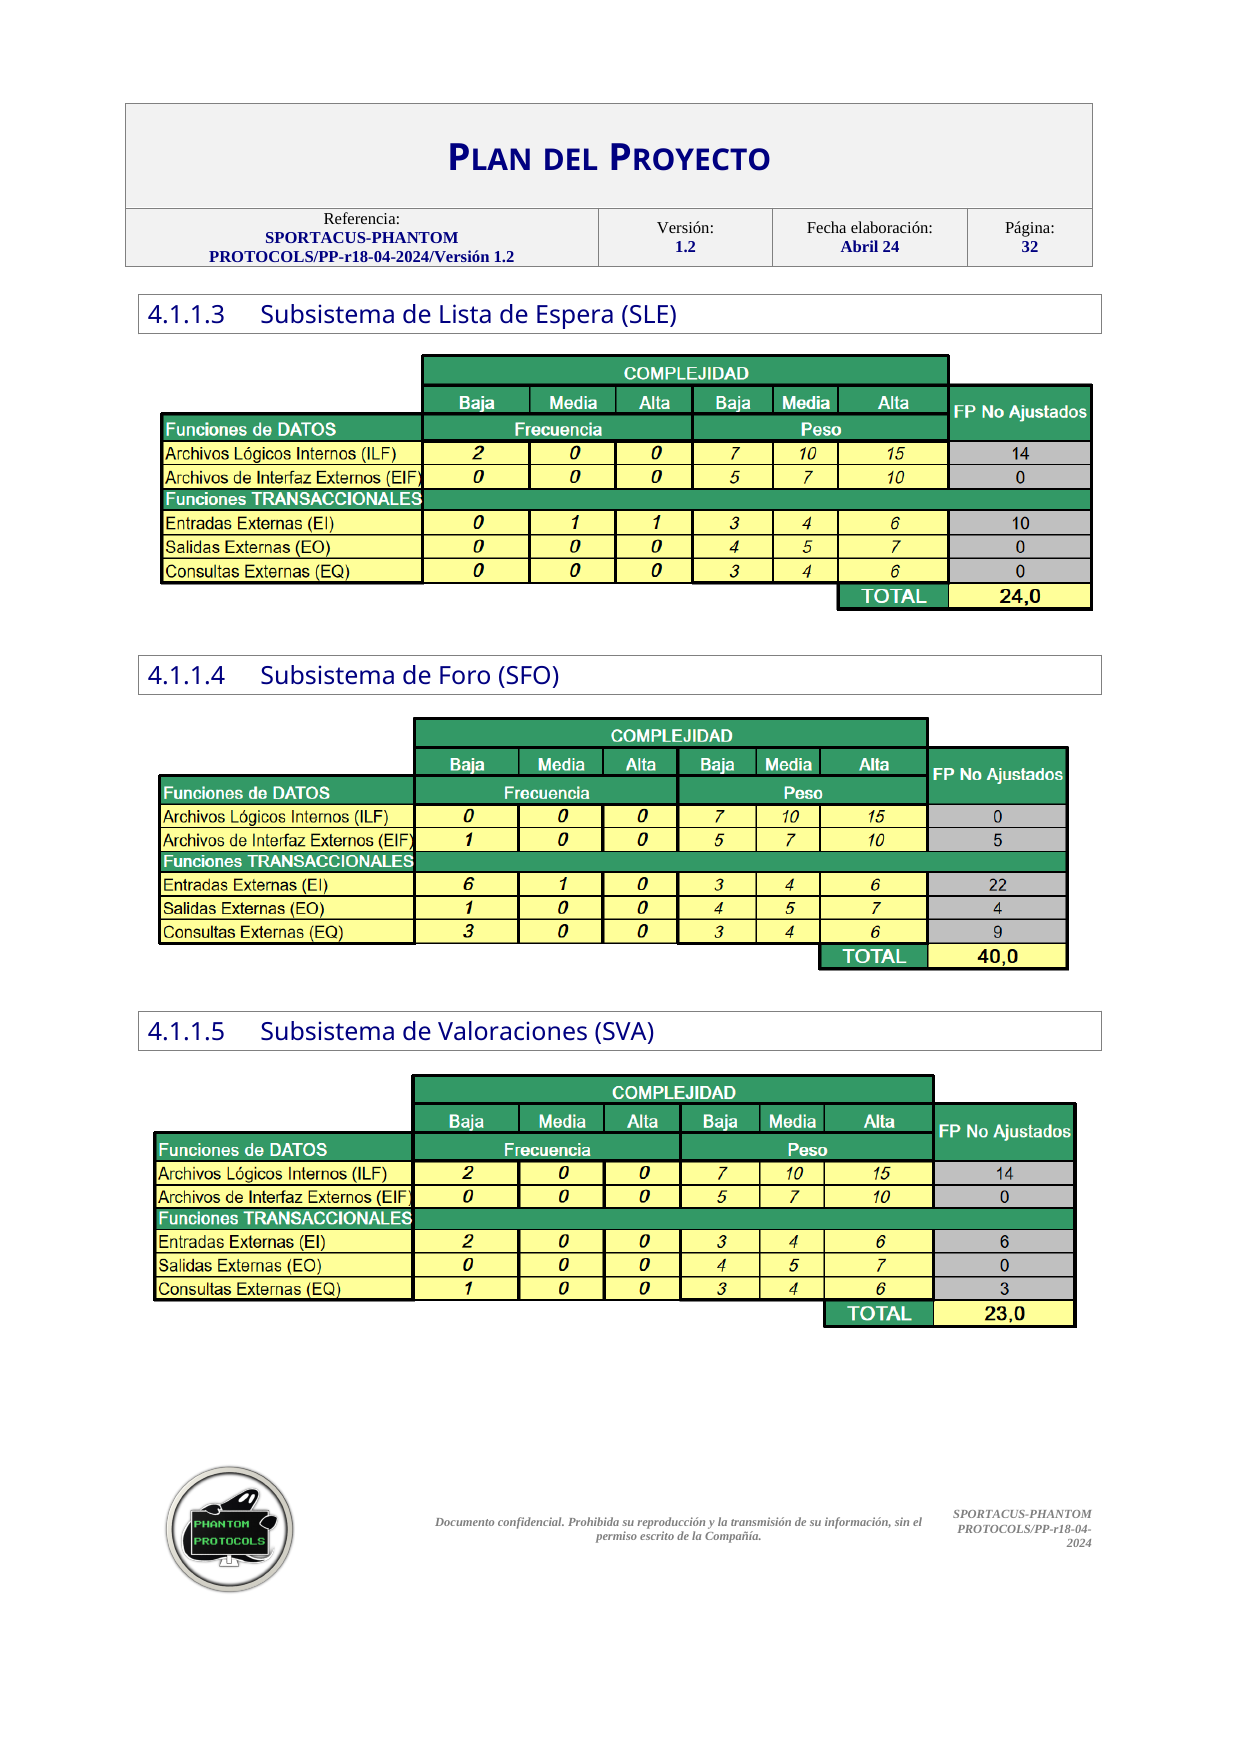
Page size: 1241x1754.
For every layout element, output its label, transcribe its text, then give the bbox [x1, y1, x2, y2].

subtitle Subsistema de Valoraciones (SVA) [139, 1012, 1101, 1050]
subtitle Subsistema de Lista de Espera (SLE) [139, 295, 1101, 333]
picture [147, 346, 1100, 618]
subtitle Subsistema de Foro (SFO) [139, 656, 1101, 694]
picture [147, 707, 1084, 974]
picture [147, 1063, 1084, 1331]
picture [162, 1462, 296, 1596]
